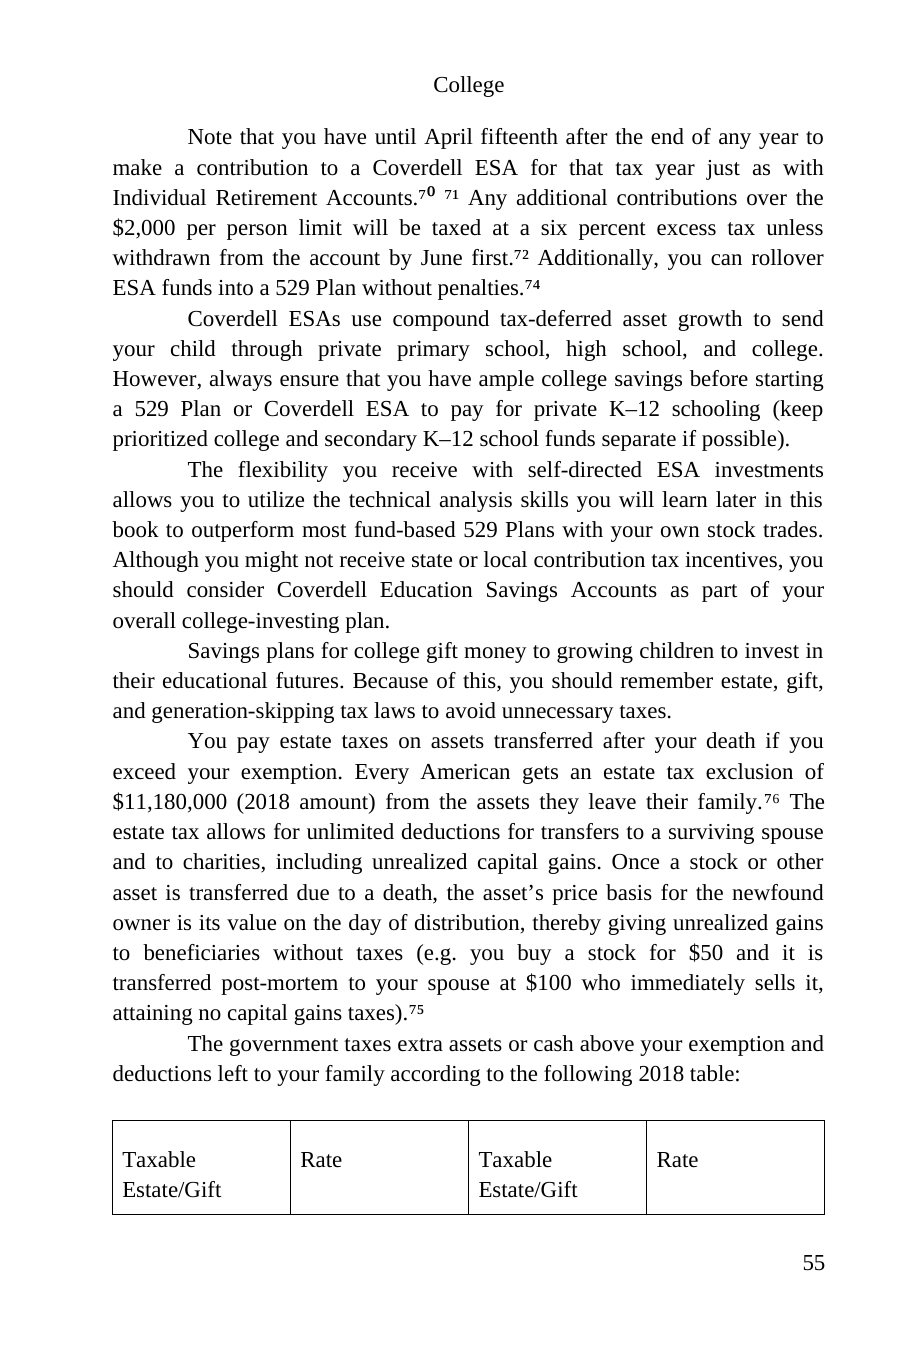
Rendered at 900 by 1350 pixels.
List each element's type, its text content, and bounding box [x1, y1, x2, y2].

table_header Taxable Estate/Gift [113, 1121, 290, 1213]
table_header Taxable Estate/Gift [469, 1121, 646, 1213]
text You pay estate taxes on assets transferred after your death if you exceed your exemption. Every American gets an estate tax exclusion of $11,180,000 (2018 amount) from the assets they leave their family.⁷⁶ The estate tax allows for unlimited deductions for transfers to a surviving spouse and to charities, including unrealized capital gains. Once a stock or other asset is transferred due to a death, the asset’s price basis for the newfound owner is its value on the day of distribution, thereby giving unrealized gains to beneficiaries without taxes (e.g. you buy a stock for $50 and it is transferred post-mortem to your spouse at $100 who immediately sells it, attaining no capital gains taxes).⁷⁵ [112, 728, 825, 1026]
text Coverdell ESAs use compound tax-deferred asset growth to send your child through private primary school, high school, and college. However, always ensure that you have ample college savings before starting a 529 Plan or Coverdell ESA to pay for private K–12 schooling (keep prioritized college and secondary K–12 school funds separate if possible). [112, 305, 825, 452]
text Savings plans for college gift money to growing children to invest in their educational futures. Because of this, you should remember estate, gift, and generation-skipping tax laws to avoid unnecessary taxes. [112, 637, 825, 724]
table_header Rate [291, 1121, 468, 1213]
text The flexibility you receive with self-directed ESA investments allows you to utilize the technical analysis skills you will learn later in this book to outperform most fund-based 529 Plans with your own stock trades. Although you might not receive state or local contribution tax incentives, you should consider Coverdell Education Savings Accounts as part of your overall college-investing plan. [112, 456, 825, 633]
text Note that you have until April fifteenth after the end of any year to make a contribution to a Coverdell ESA for that tax year just as with Individual Retirement Accounts.⁷⁰ ⁷¹ Any additional contributions over the $2,000 per person limit will be taxed at a six percent excess tax unless withdrawn from the account by June first.⁷² Additionally, you can rollover ESA funds into a 529 Plan without penalties.⁷⁴ [112, 123, 825, 301]
text The government taxes extra assets or cash above your exemption and deductions left to your family according to the following 2018 table: [112, 1030, 825, 1086]
table_header Rate [647, 1121, 824, 1213]
